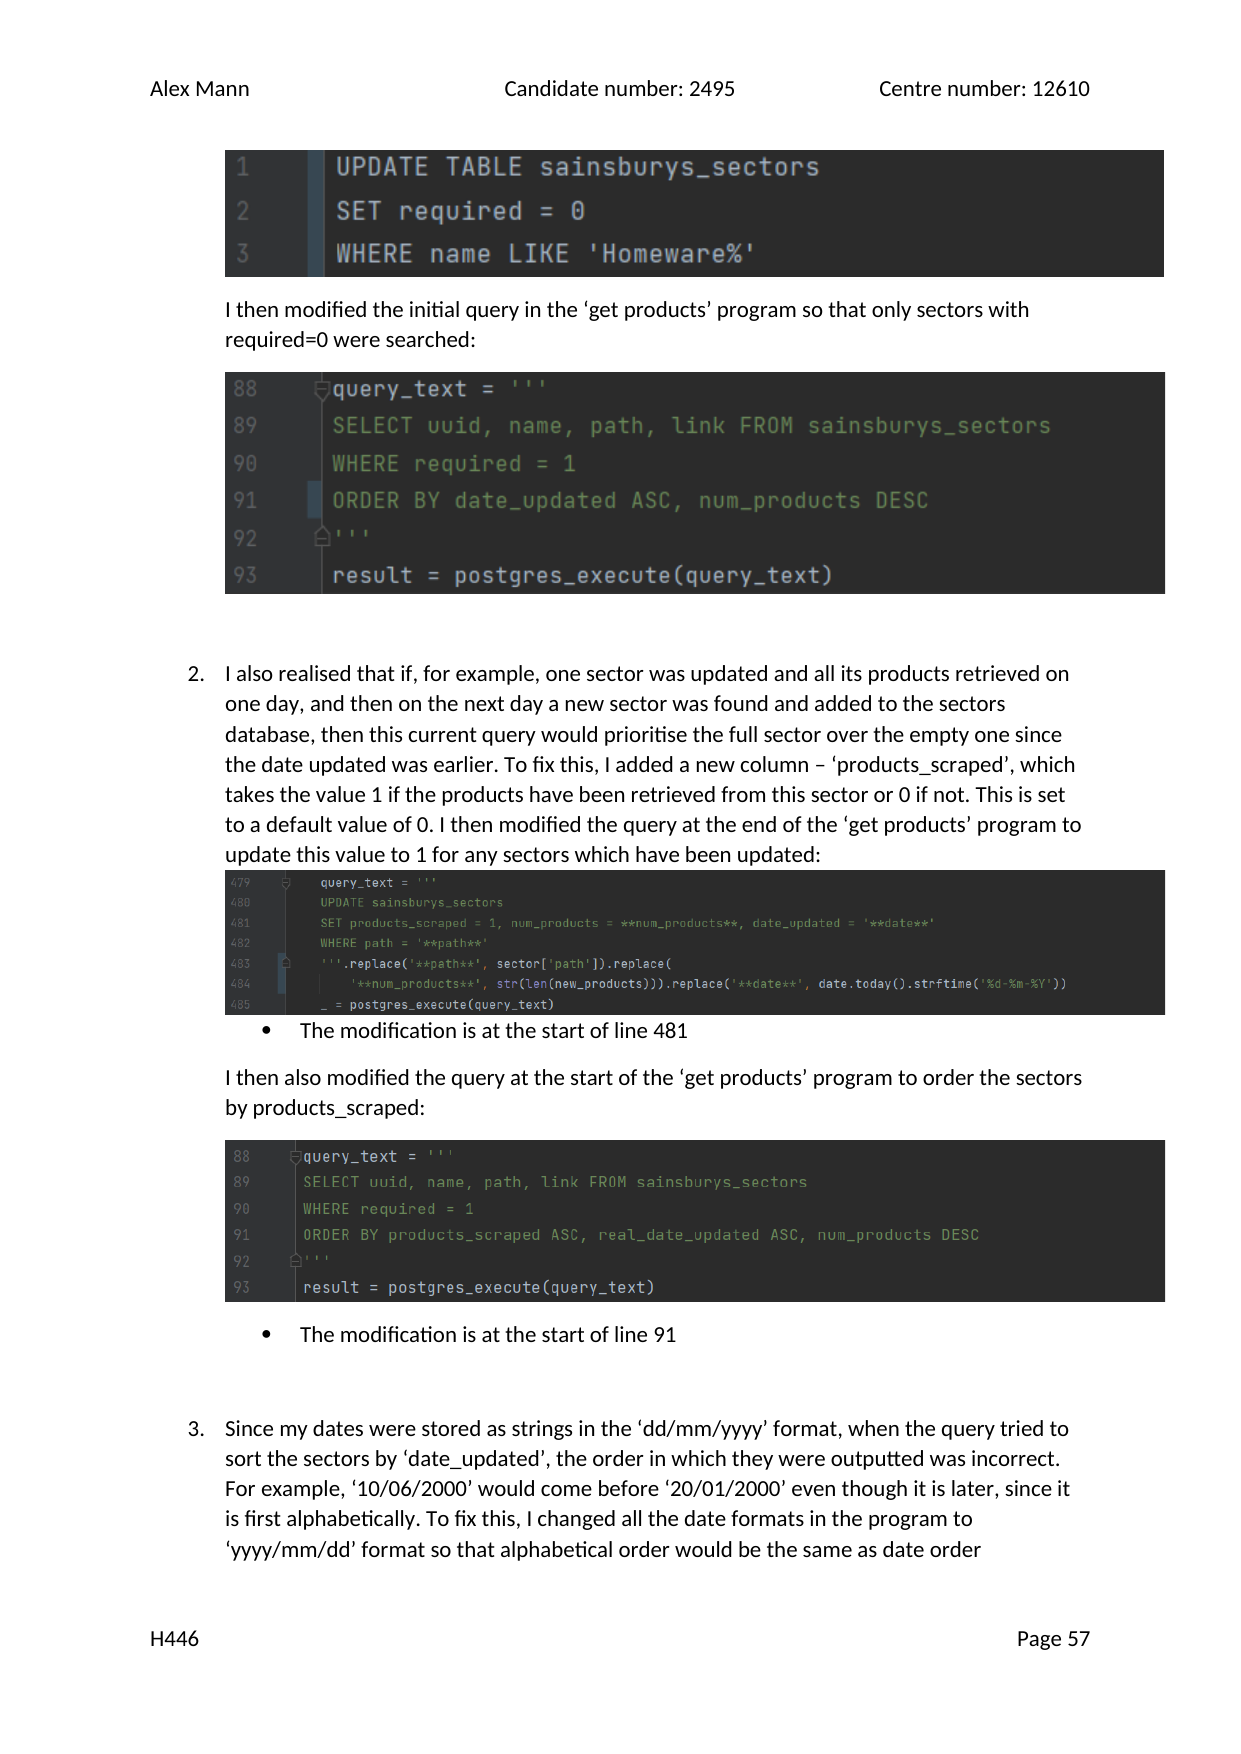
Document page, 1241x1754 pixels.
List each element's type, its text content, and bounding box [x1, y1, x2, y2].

list Since my dates were stored as strings in the ‘dd/mm/yyyy’ format, when the query tried to sort the sectors by ‘date_updated’, the order in which they were outputted was incorrect. For example, ‘10/06/2000’ would come before ‘20/01/2000’ even though it is later, since it is first alphabetically. To fix this, I changed all the date formats in the program to ‘yyyy/mm/dd’ format so that alphabetical order would be the same as date order [187, 1414, 1090, 1563]
list The modification is at the start of line 91 [262, 1320, 1090, 1348]
picture [225, 150, 1164, 277]
list The modification is at the start of line 481 [262, 1016, 1090, 1044]
text I then also modified the query at the start of the ‘get products’ program to order the sectors by products_scraped: [225, 1063, 1090, 1122]
picture [225, 372, 1166, 594]
list I also realised that if, for example, one sector was updated and all its products retrieved on one day, and then on the next day a new sector was found and added to the sectors database, then this current query would prioritise the full sector over the empty one since the date updated was earlier. To fix this, I added a new column – ‘products_scraped’, which takes the value 1 if the products have been retrieved from this sector or 0 if not. This is set to a default value of 0. I then modified the query at the end of the ‘get products’ program to update this value to 1 for any sectors which have been updated: [187, 659, 1090, 869]
picture [225, 870, 1166, 1015]
text I then modified the initial query in the ‘get products’ program so that only sectors with required=0 were searched: [225, 295, 1090, 354]
picture [225, 1140, 1166, 1302]
